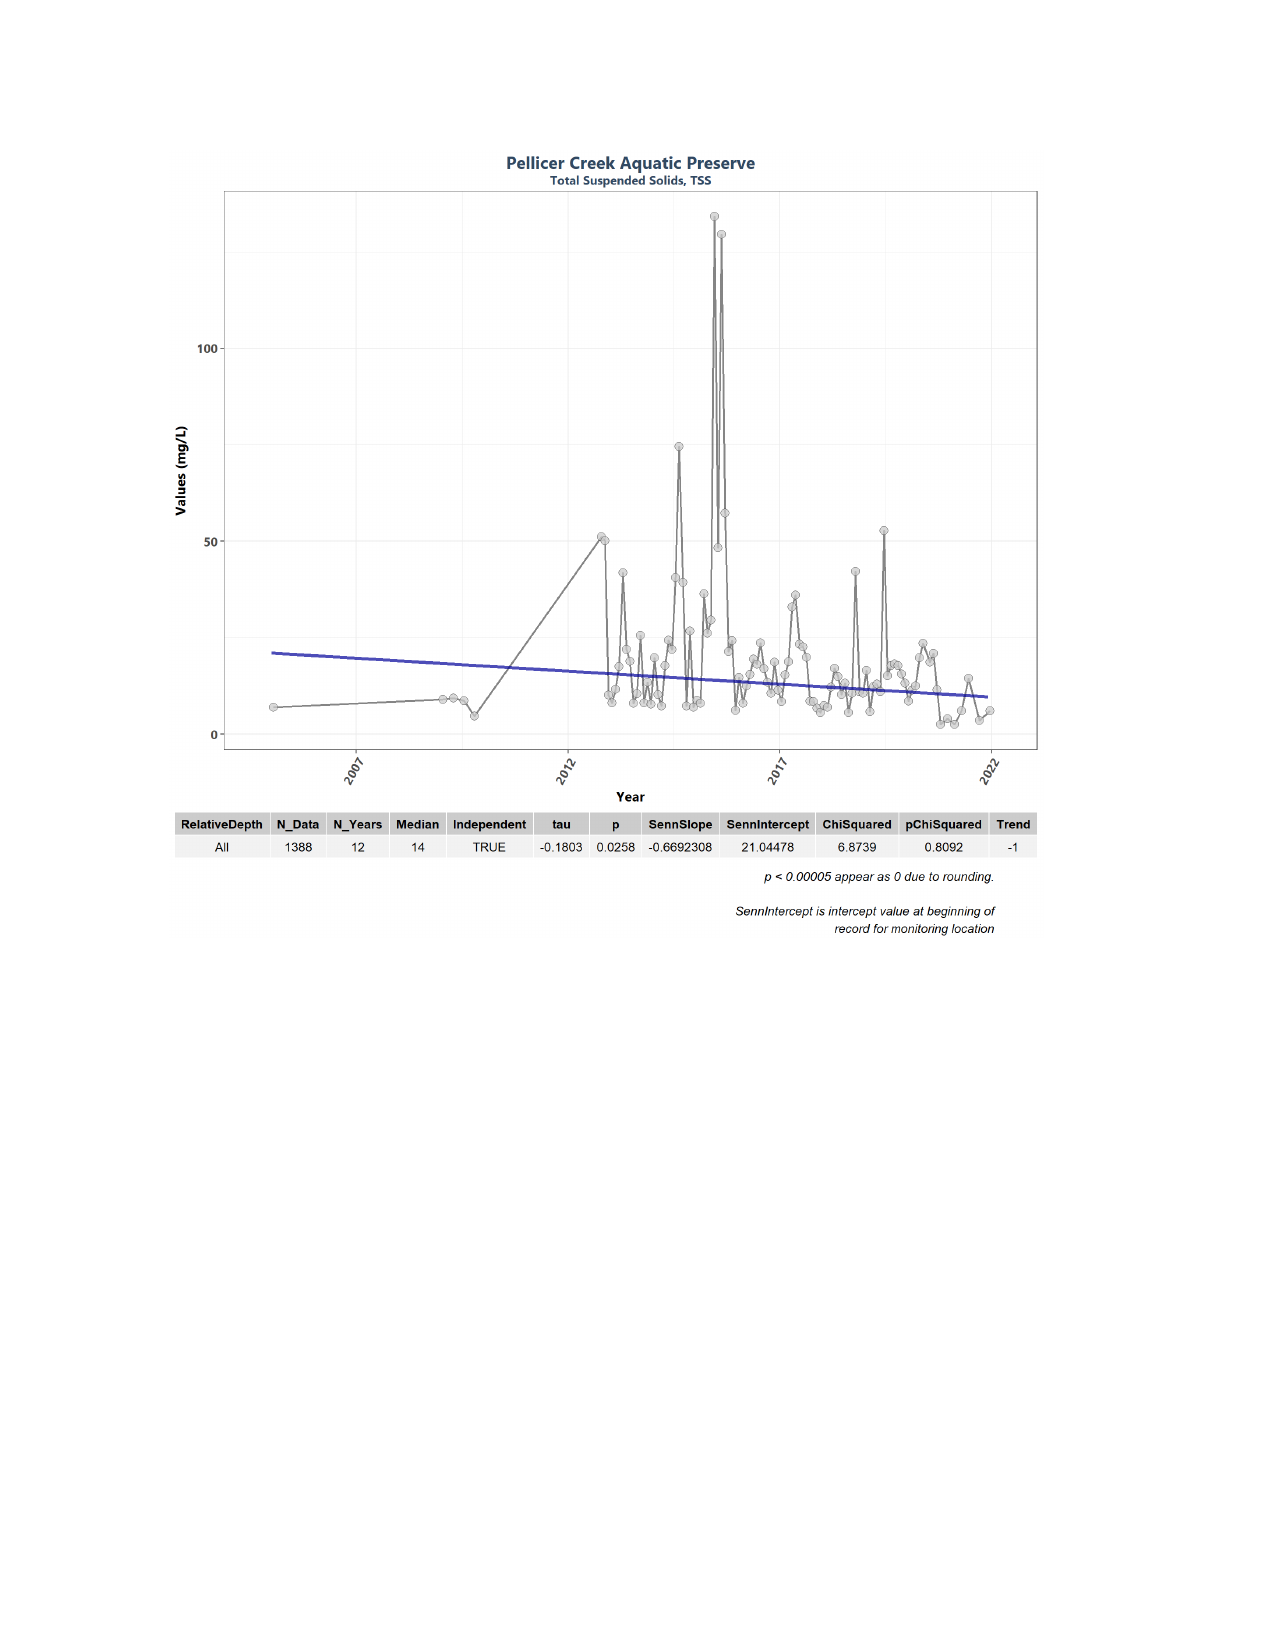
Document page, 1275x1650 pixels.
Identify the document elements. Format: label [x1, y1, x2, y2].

picture [168, 150, 1044, 938]
